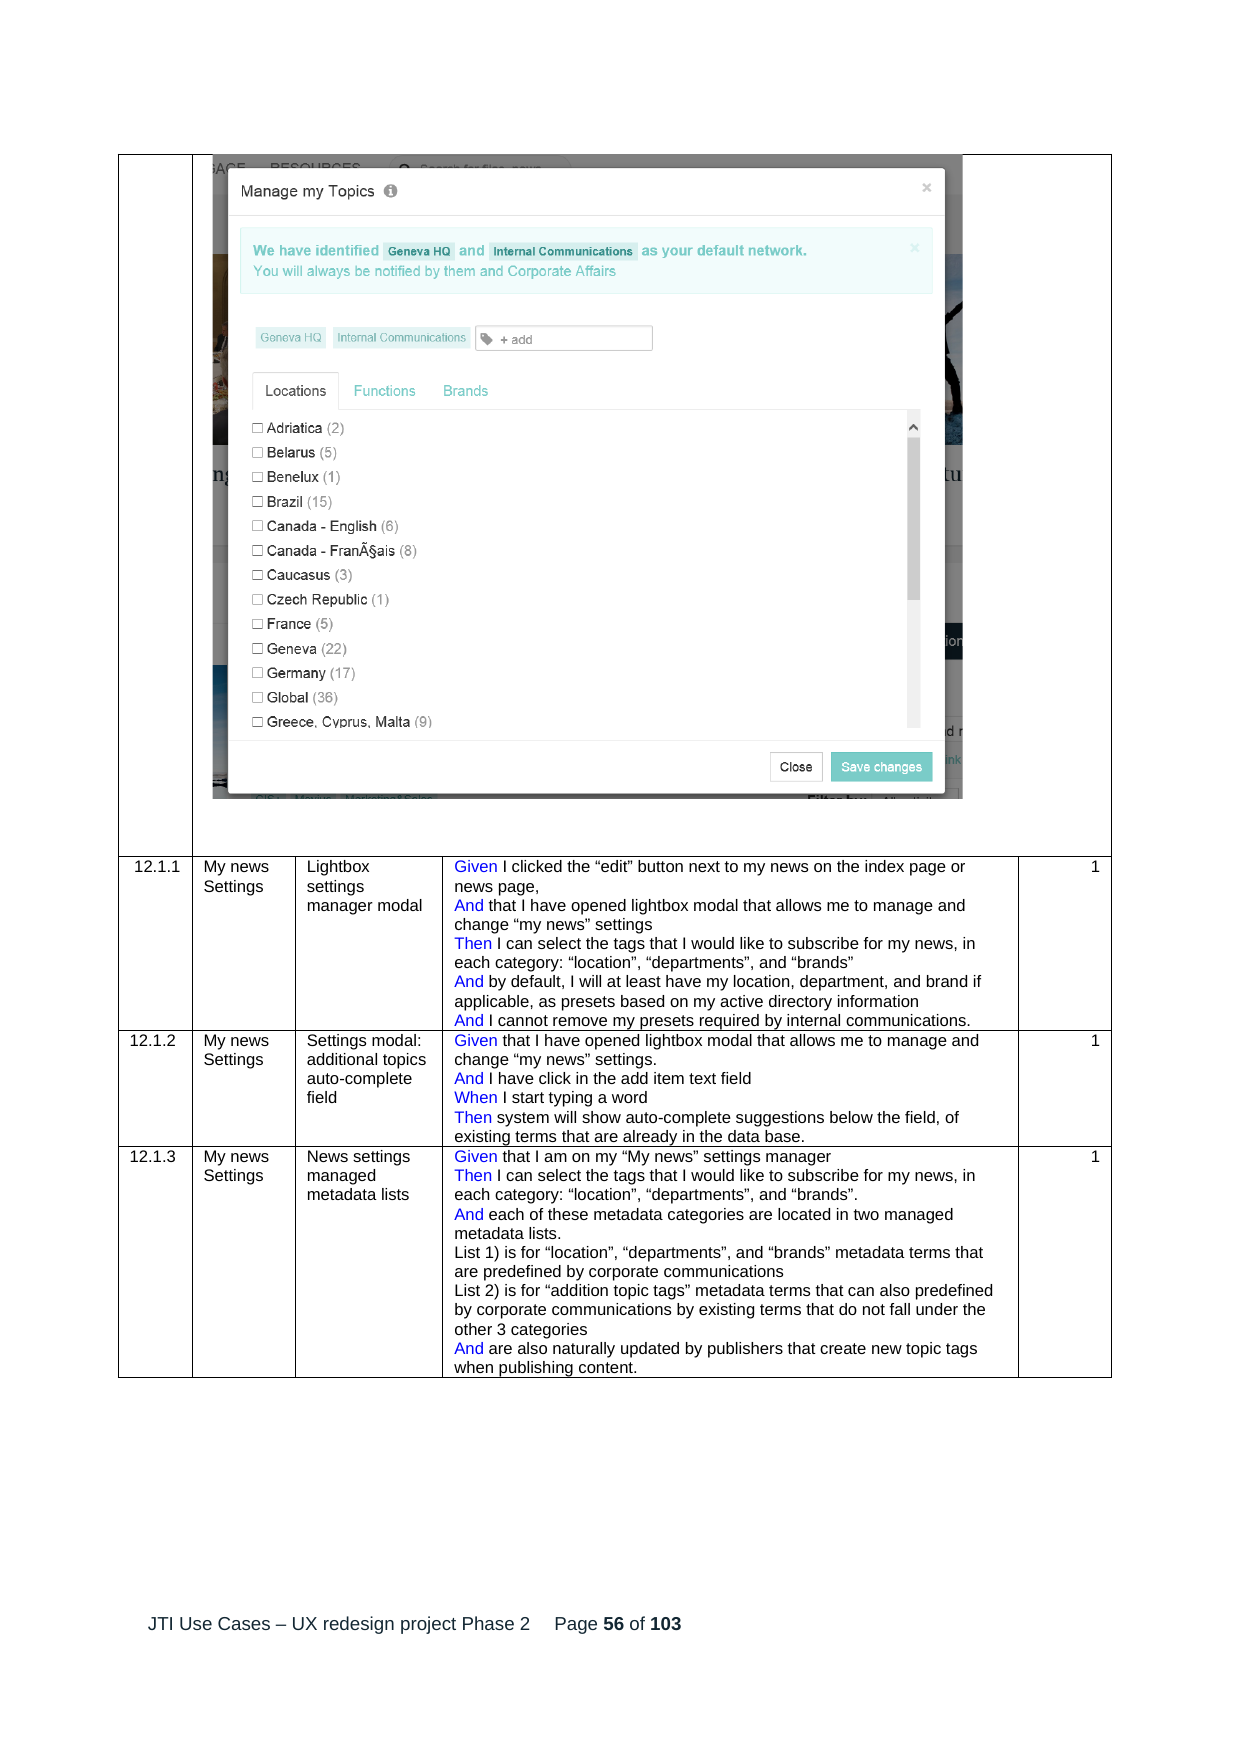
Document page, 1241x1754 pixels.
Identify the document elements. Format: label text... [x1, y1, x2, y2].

table_cell Lightbox settings manager modal [296, 857, 442, 1030]
table_cell 1 [1019, 1147, 1111, 1377]
table_cell Settings modal: additional topics auto-complete field [296, 1031, 442, 1146]
table_cell [119, 155, 192, 856]
table_cell My news Settings [193, 1147, 295, 1377]
table_cell News settings managed metadata lists [296, 1147, 442, 1377]
picture [212, 154, 963, 799]
table_cell 1 [1019, 1031, 1111, 1146]
table_cell Given that I have opened lightbox modal that allows me to manage and change “my news” settings. And I have click in the add item text field When I start typing a word Then system will show auto-complete suggestions below the field, of existing terms that are already in the data base. [443, 1031, 1018, 1146]
table_cell My news Settings [193, 857, 295, 1030]
table_cell Given that I am on my “My news” settings manager Then I can select the tags that I would like to subscribe for my news, in each category: “location”, “departments”, and “brands”. And each of these metadata categories are located in two managed metadata lists. List 1) is for “location”, “departments”, and “brands” metadata terms that are predefined by corporate communications List 2) is for “addition topic tags” metadata terms that can also predefined by corporate communications by existing terms that do not fall under the other 3 categories And are also naturally updated by publishers that create new topic tags when publishing content. [443, 1147, 1018, 1377]
table_cell [193, 155, 1111, 856]
table_cell My news Settings [193, 1031, 295, 1146]
table_cell 12.1.3 [119, 1147, 192, 1377]
table_cell Given I clicked the “edit” button next to my news on the index page or news page, And that I have opened lightbox modal that allows me to manage and change “my news” settings Then I can select the tags that I would like to subscribe for my news, in each category: “location”, “departments”, and “brands” And by default, I will at least have my location, department, and brand if applicable, as presets based on my active directory information And I cannot remove my presets required by internal communications. [443, 857, 1018, 1030]
table_cell 12.1.2 [119, 1031, 192, 1146]
table_cell 12.1.1 [119, 857, 192, 1030]
table_cell 1 [1019, 857, 1111, 1030]
